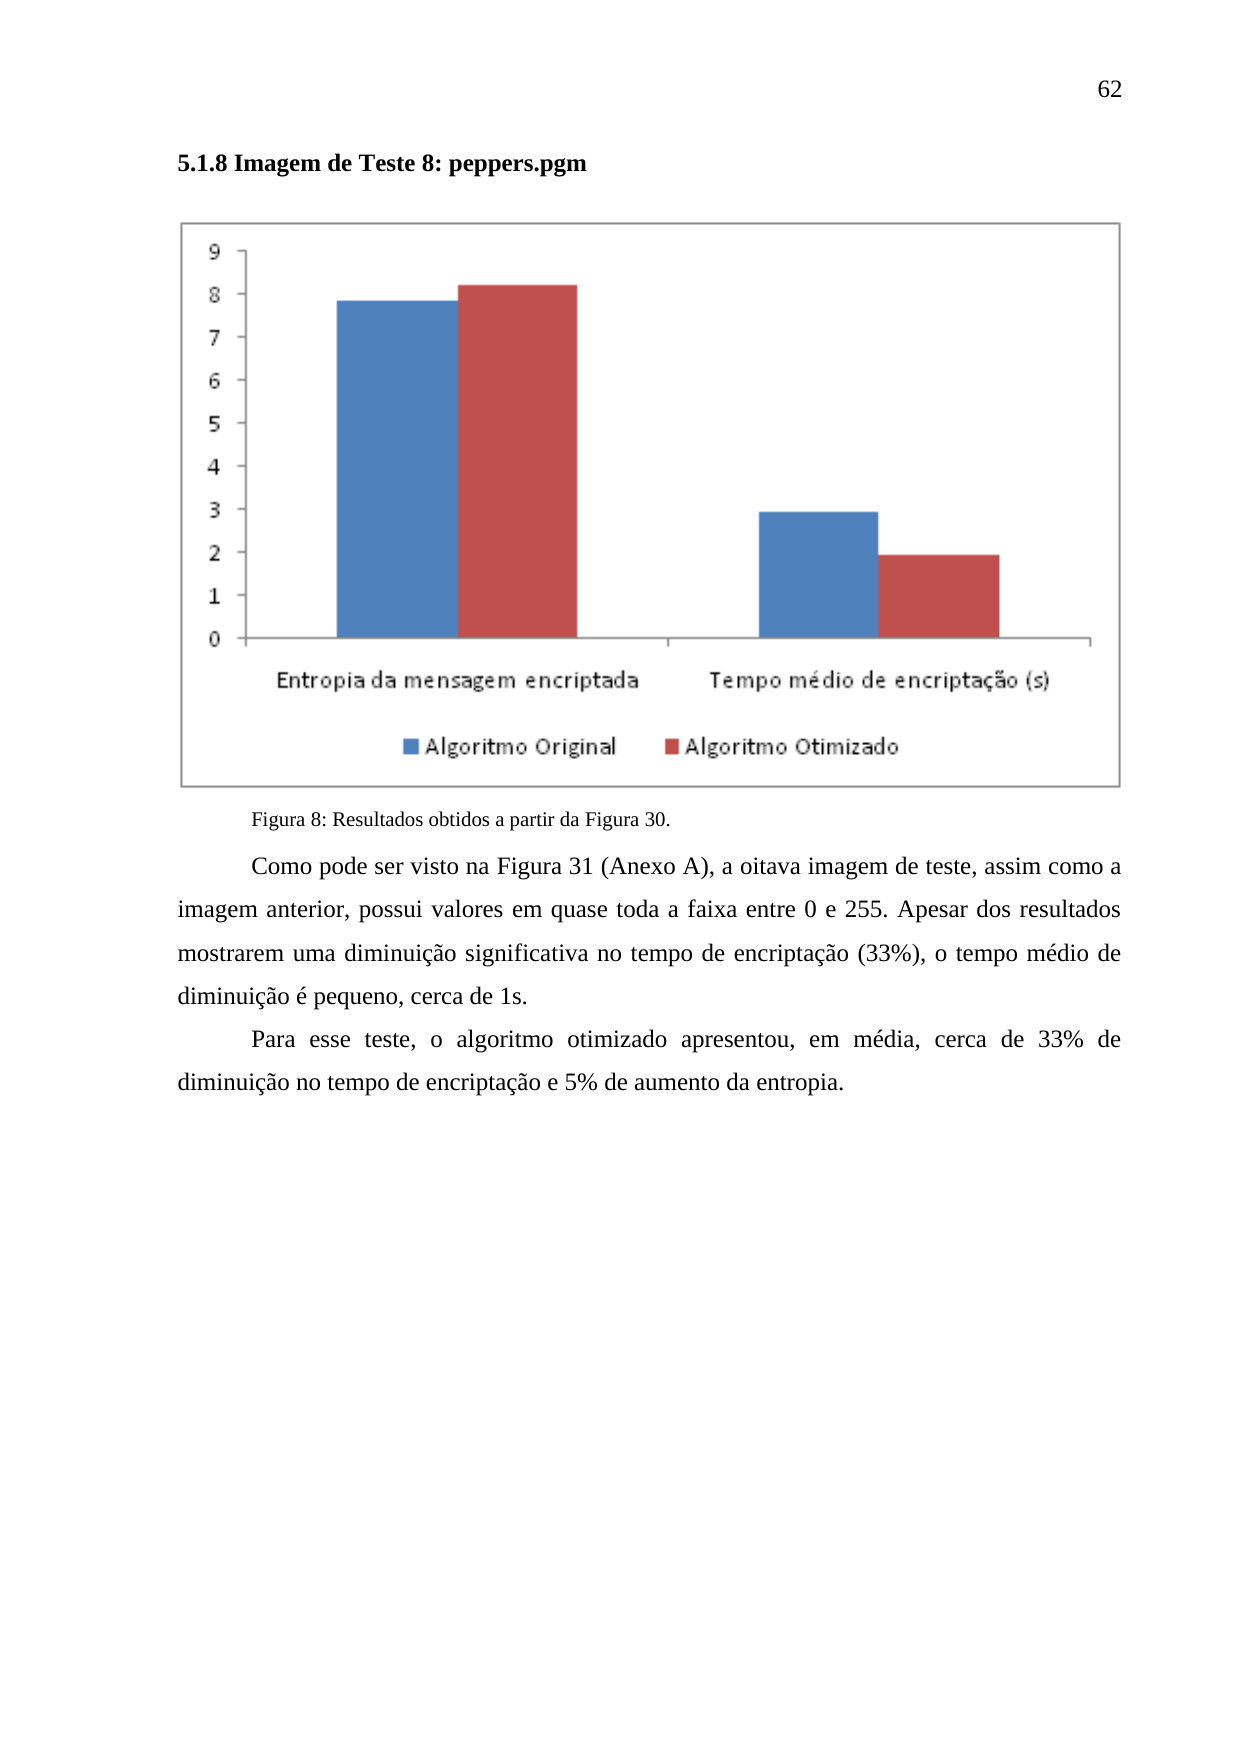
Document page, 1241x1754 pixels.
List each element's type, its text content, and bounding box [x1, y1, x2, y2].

text Para esse teste, o algoritmo otimizado apresentou, em média, cerca de 33% de diminuição no tempo de encriptação e 5% de aumento da entropia. [177, 1024, 1122, 1096]
picture [177, 220, 1125, 792]
subtitle 5.1.8 Imagem de Teste 8: peppers.pgm [177, 148, 1122, 176]
